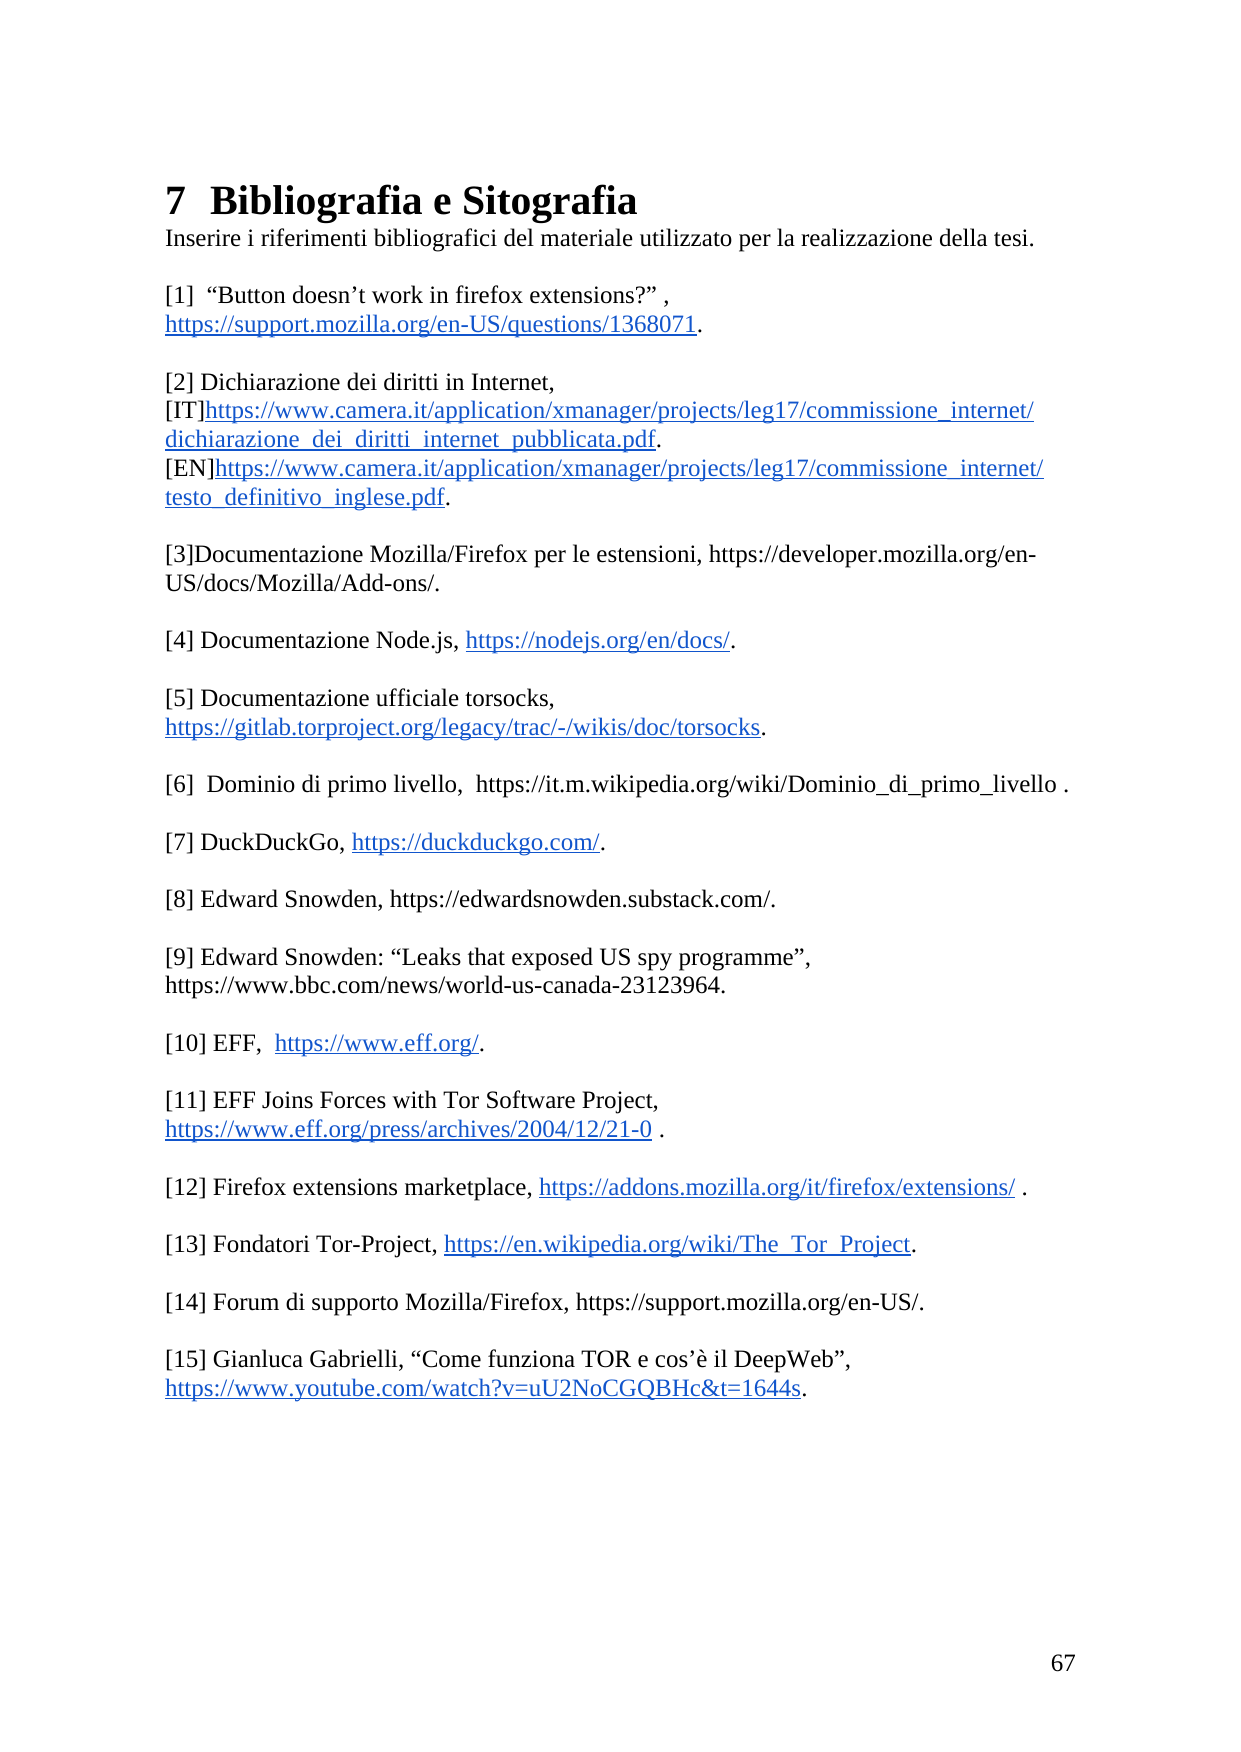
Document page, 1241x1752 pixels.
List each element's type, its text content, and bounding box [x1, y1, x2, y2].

text [7] DuckDuckGo, https://duckduckgo.com/. [165, 827, 1075, 856]
text [8] Edward Snowden, https://edwardsnowden.substack.com/. [165, 884, 1075, 913]
text [10] EFF, https://www.eff.org/. [165, 1028, 1075, 1057]
text Inserire i riferimenti bibliografici del materiale utilizzato per la realizzazione della tesi. [165, 223, 1075, 252]
text [1] “Button doesn’t work in firefox extensions?” , https://support.mozilla.org/en-US/questions/1368071. [165, 281, 1075, 338]
text [13] Fondatori Tor-Project, https://en.wikipedia.org/wiki/The_Tor_Project. [165, 1229, 1075, 1258]
text [9] Edward Snowden: “Leaks that exposed US spy programme”, https://www.bbc.com/news/world-us-canada-23123964. [165, 942, 1075, 999]
text [EN]https://www.camera.it/application/xmanager/projects/leg17/commissione_internet/testo_definitivo_inglese.pdf. [165, 453, 1075, 511]
text [3]Documentazione Mozilla/Firefox per le estensioni, https://developer.mozilla.org/en-US/docs/Mozilla/Add-ons/. [165, 539, 1075, 597]
text [6] Dominio di primo livello, https://it.m.wikipedia.org/wiki/Dominio_di_primo_livello . [165, 769, 1075, 798]
text [2] Dichiarazione dei diritti in Internet, [IT]https://www.camera.it/application/xmanager/projects/leg17/commissione_internet/dichiarazione_dei_diritti_internet_pubblicata.pdf. [165, 367, 1075, 453]
text [14] Forum di supporto Mozilla/Firefox, https://support.mozilla.org/en-US/. [165, 1287, 1075, 1316]
text [15] Gianluca Gabrielli, “Come funziona TOR e cos’è il DeepWeb”, https://www.youtube.com/watch?v=uU2NoCGQBHc&t=1644s. [165, 1344, 1075, 1402]
text [11] EFF Joins Forces with Tor Software Project, https://www.eff.org/press/archives/2004/12/21-0 . [165, 1086, 1075, 1143]
text [12] Firefox extensions marketplace, https://addons.mozilla.org/it/firefox/extensions/ . [165, 1172, 1075, 1201]
subtitle Bibliografia e Sitografia [165, 175, 1075, 223]
text [5] Documentazione ufficiale torsocks, https://gitlab.torproject.org/legacy/trac/-/wikis/doc/torsocks. [165, 683, 1075, 741]
text [4] Documentazione Node.js, https://nodejs.org/en/docs/. [165, 626, 1075, 654]
